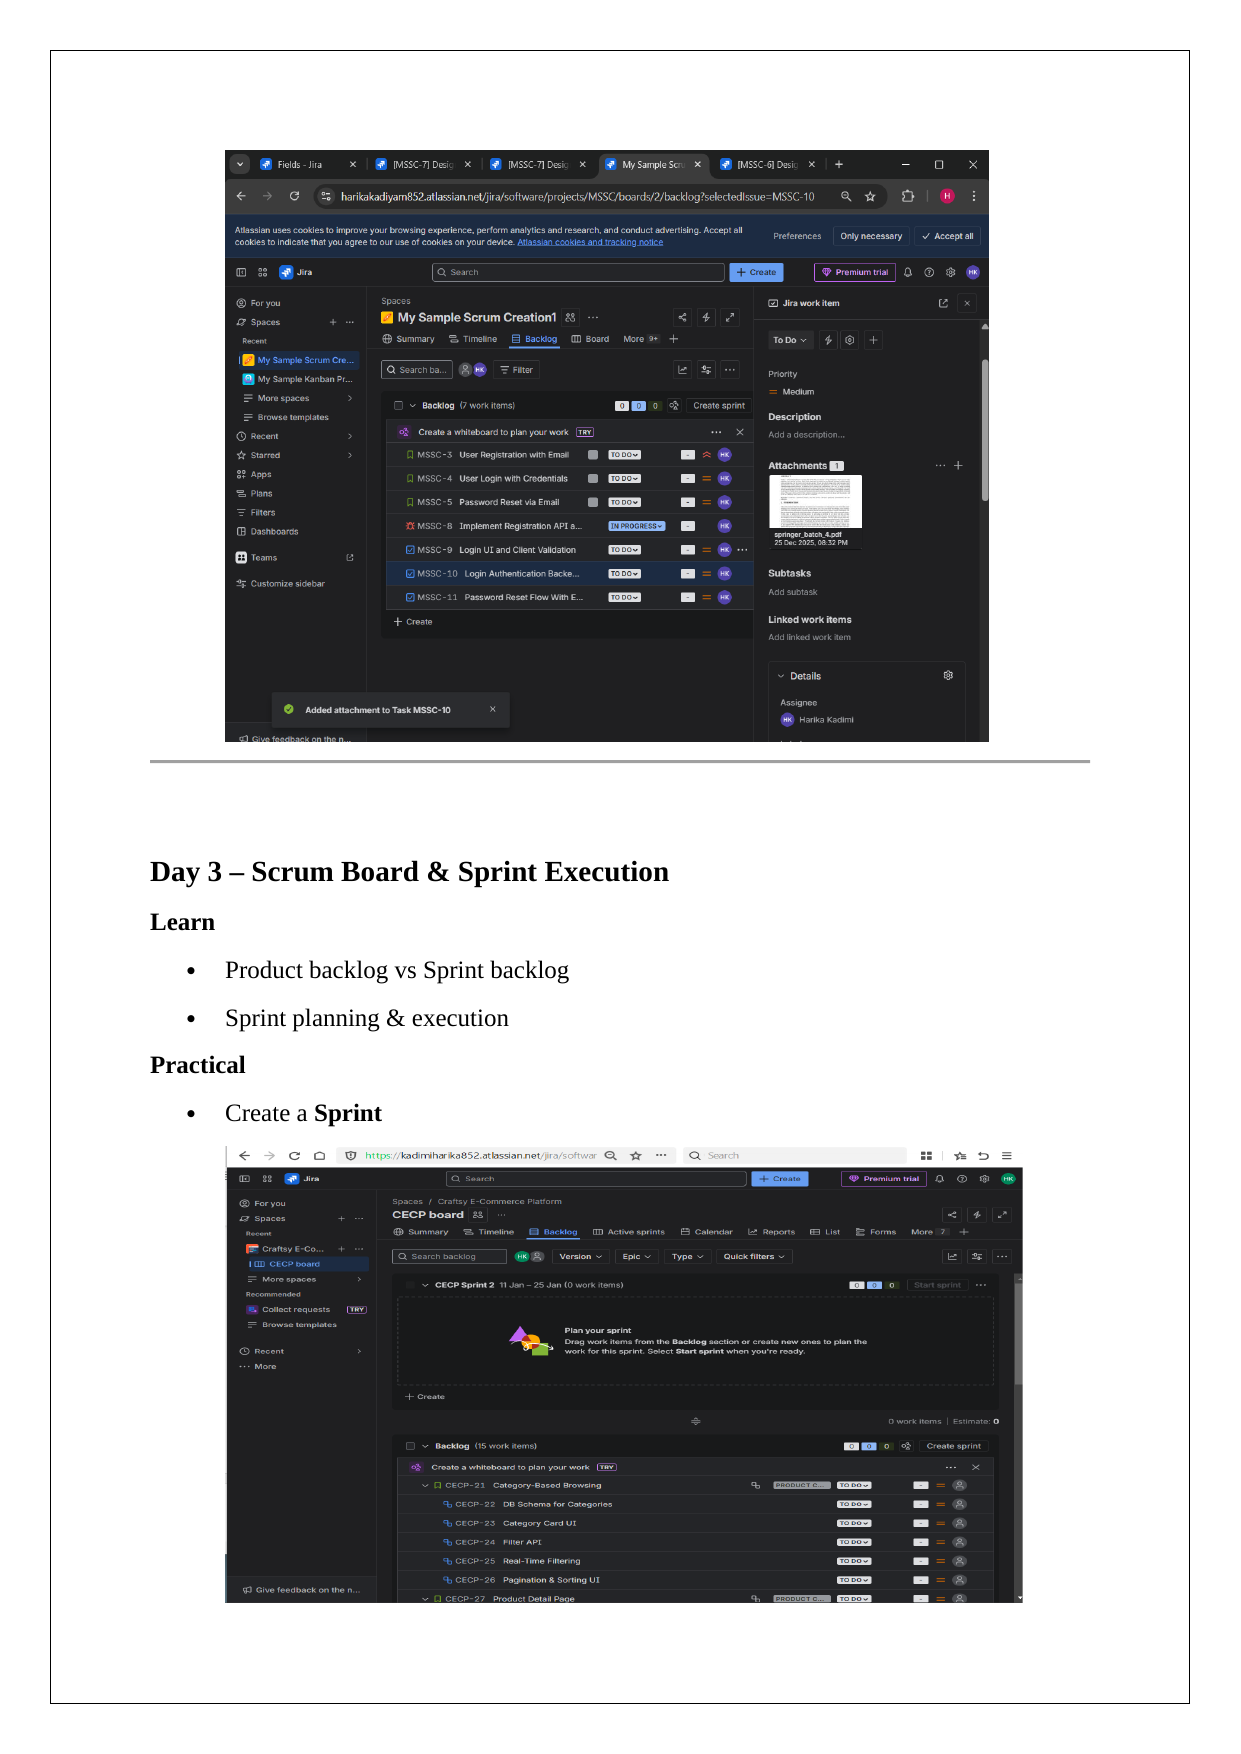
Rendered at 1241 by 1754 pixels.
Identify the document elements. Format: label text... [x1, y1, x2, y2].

list Product backlog vs Sprint backlog [187, 955, 1090, 984]
text Learn [150, 907, 1090, 936]
text Day 3 – Scrum Board & Sprint Execution [150, 854, 1090, 888]
list Create a Sprint [187, 1098, 1090, 1127]
text Practical [150, 1051, 1090, 1079]
picture [225, 150, 989, 742]
list Sprint planning & execution [187, 1003, 1090, 1032]
picture [225, 1146, 1023, 1603]
